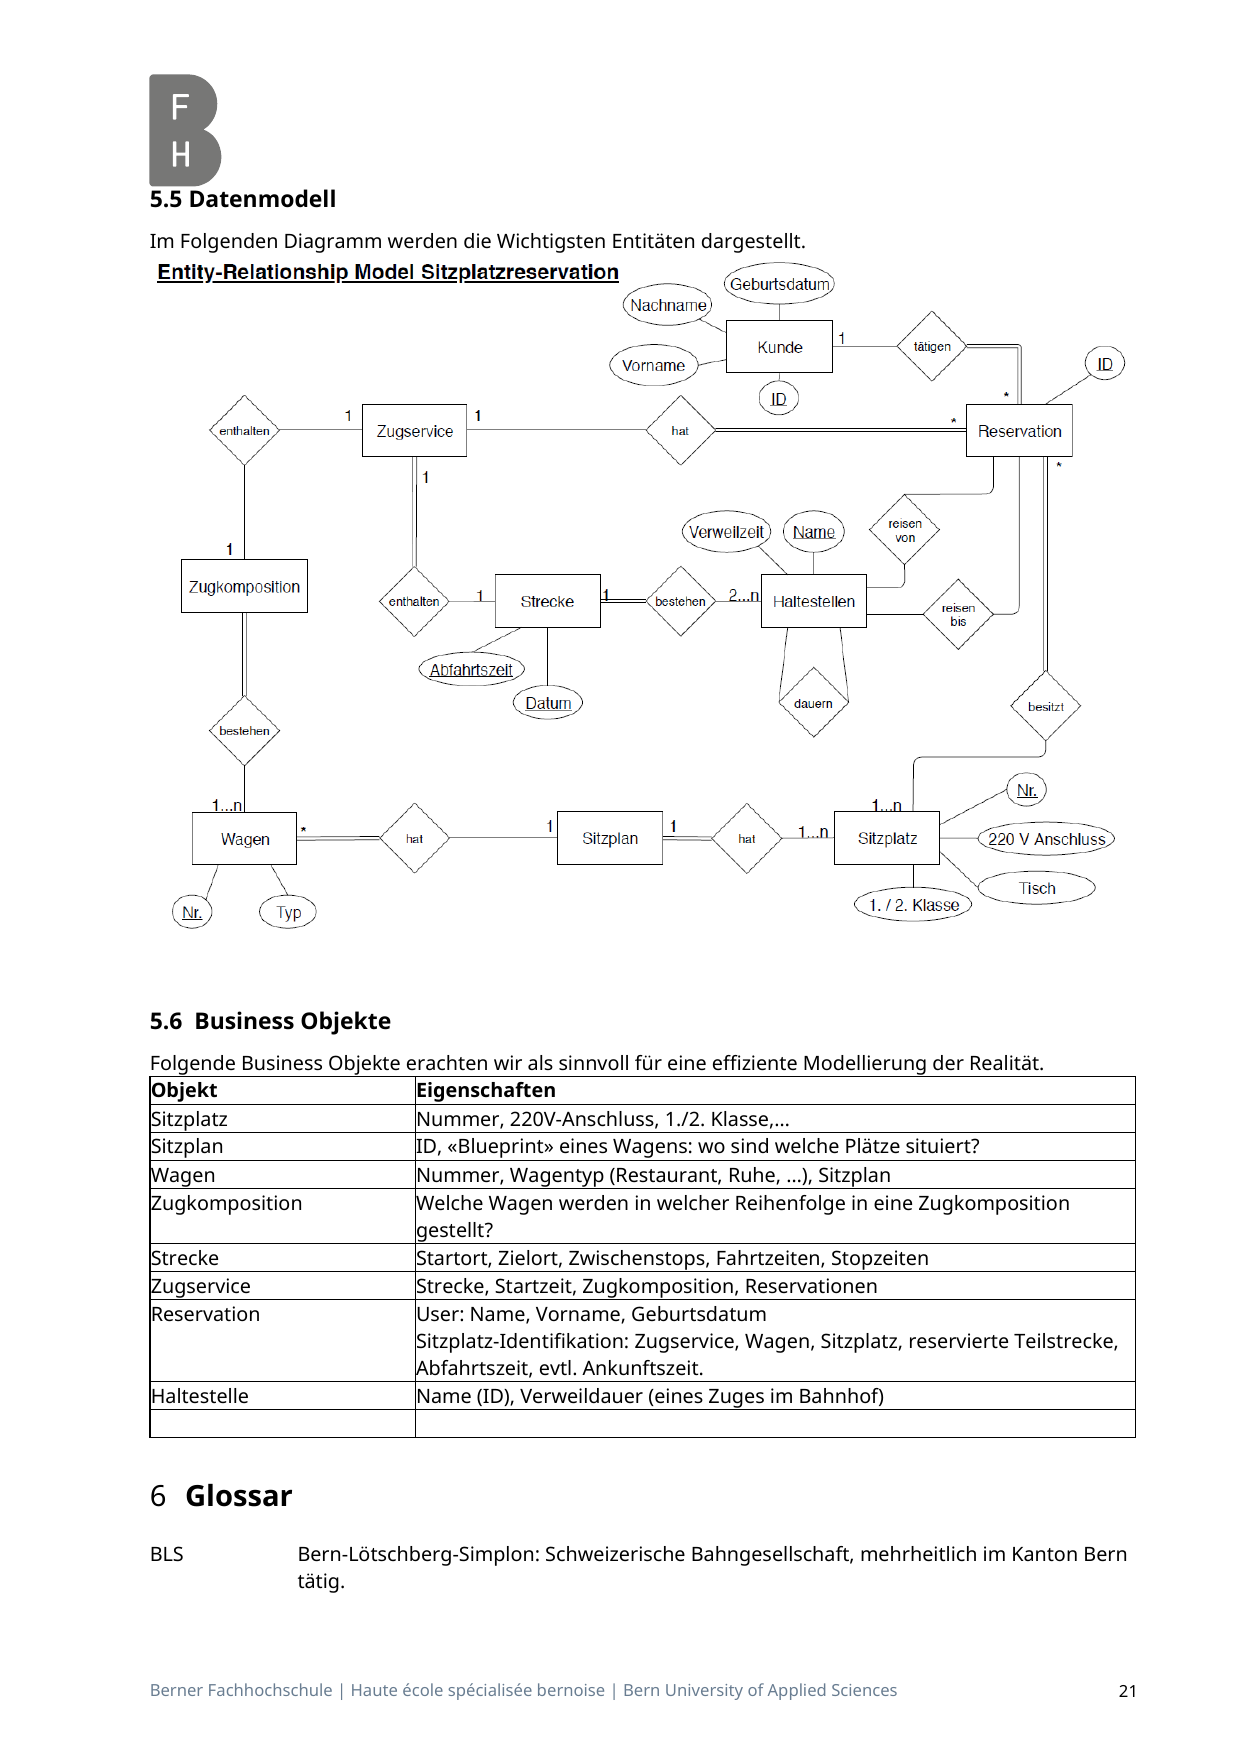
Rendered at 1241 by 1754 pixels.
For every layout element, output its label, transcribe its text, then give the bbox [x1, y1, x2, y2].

table_cell Strecke, Startzeit, Zugkomposition, Reservationen [416, 1272, 1135, 1299]
table_cell Wagen [151, 1161, 415, 1188]
table_header Eigenschaften [416, 1077, 1135, 1104]
table_header Objekt [151, 1077, 415, 1104]
table_cell User: Name, Vorname, Geburtsdatum Sitzplatz-Identifikation: Zugservice, Wagen, Sitzplatz, reservierte Teilstrecke, Abfahrtszeit, evtl. Ankunftszeit. [416, 1300, 1135, 1381]
table_cell Reservation [151, 1300, 415, 1381]
table_cell Zugkomposition [151, 1189, 415, 1243]
table_cell Sitzplatz [151, 1105, 415, 1132]
picture [149, 253, 1136, 941]
table_cell Welche Wagen werden in welcher Reihenfolge in eine Zugkomposition gestellt? [416, 1189, 1135, 1243]
subtitle Business Objekte [149, 1005, 1136, 1036]
table_cell Strecke [151, 1244, 415, 1271]
text BLS Bern-Lötschberg-Simplon: Schweizerische Bahngesellschaft, mehrheitlich im Kanton Bern tätig. [149, 1540, 1136, 1594]
table_cell Startort, Zielort, Zwischenstops, Fahrtzeiten, Stopzeiten [416, 1244, 1135, 1271]
subtitle Datenmodell [149, 183, 1136, 214]
table_cell Nummer, 220V-Anschluss, 1./2. Klasse,… [416, 1105, 1135, 1132]
text Im Folgenden Diagramm werden die Wichtigsten Entitäten dargestellt. [149, 227, 1136, 253]
text Folgende Business Objekte erachten wir als sinnvoll für eine effiziente Modellierung der Realität. [149, 1049, 1136, 1076]
table_cell [151, 1410, 415, 1437]
table_cell ID, «Blueprint» eines Wagens: wo sind welche Plätze situiert? [416, 1133, 1135, 1160]
subtitle Glossar [149, 1475, 1136, 1515]
table_cell Zugservice [151, 1272, 415, 1299]
table_cell [416, 1410, 1135, 1437]
table_cell Nummer, Wagentyp (Restaurant, Ruhe, …), Sitzplan [416, 1161, 1135, 1188]
table_cell Sitzplan [151, 1133, 415, 1160]
table_cell Name (ID), Verweildauer (eines Zuges im Bahnhof) [416, 1382, 1135, 1409]
table_cell Haltestelle [151, 1382, 415, 1409]
